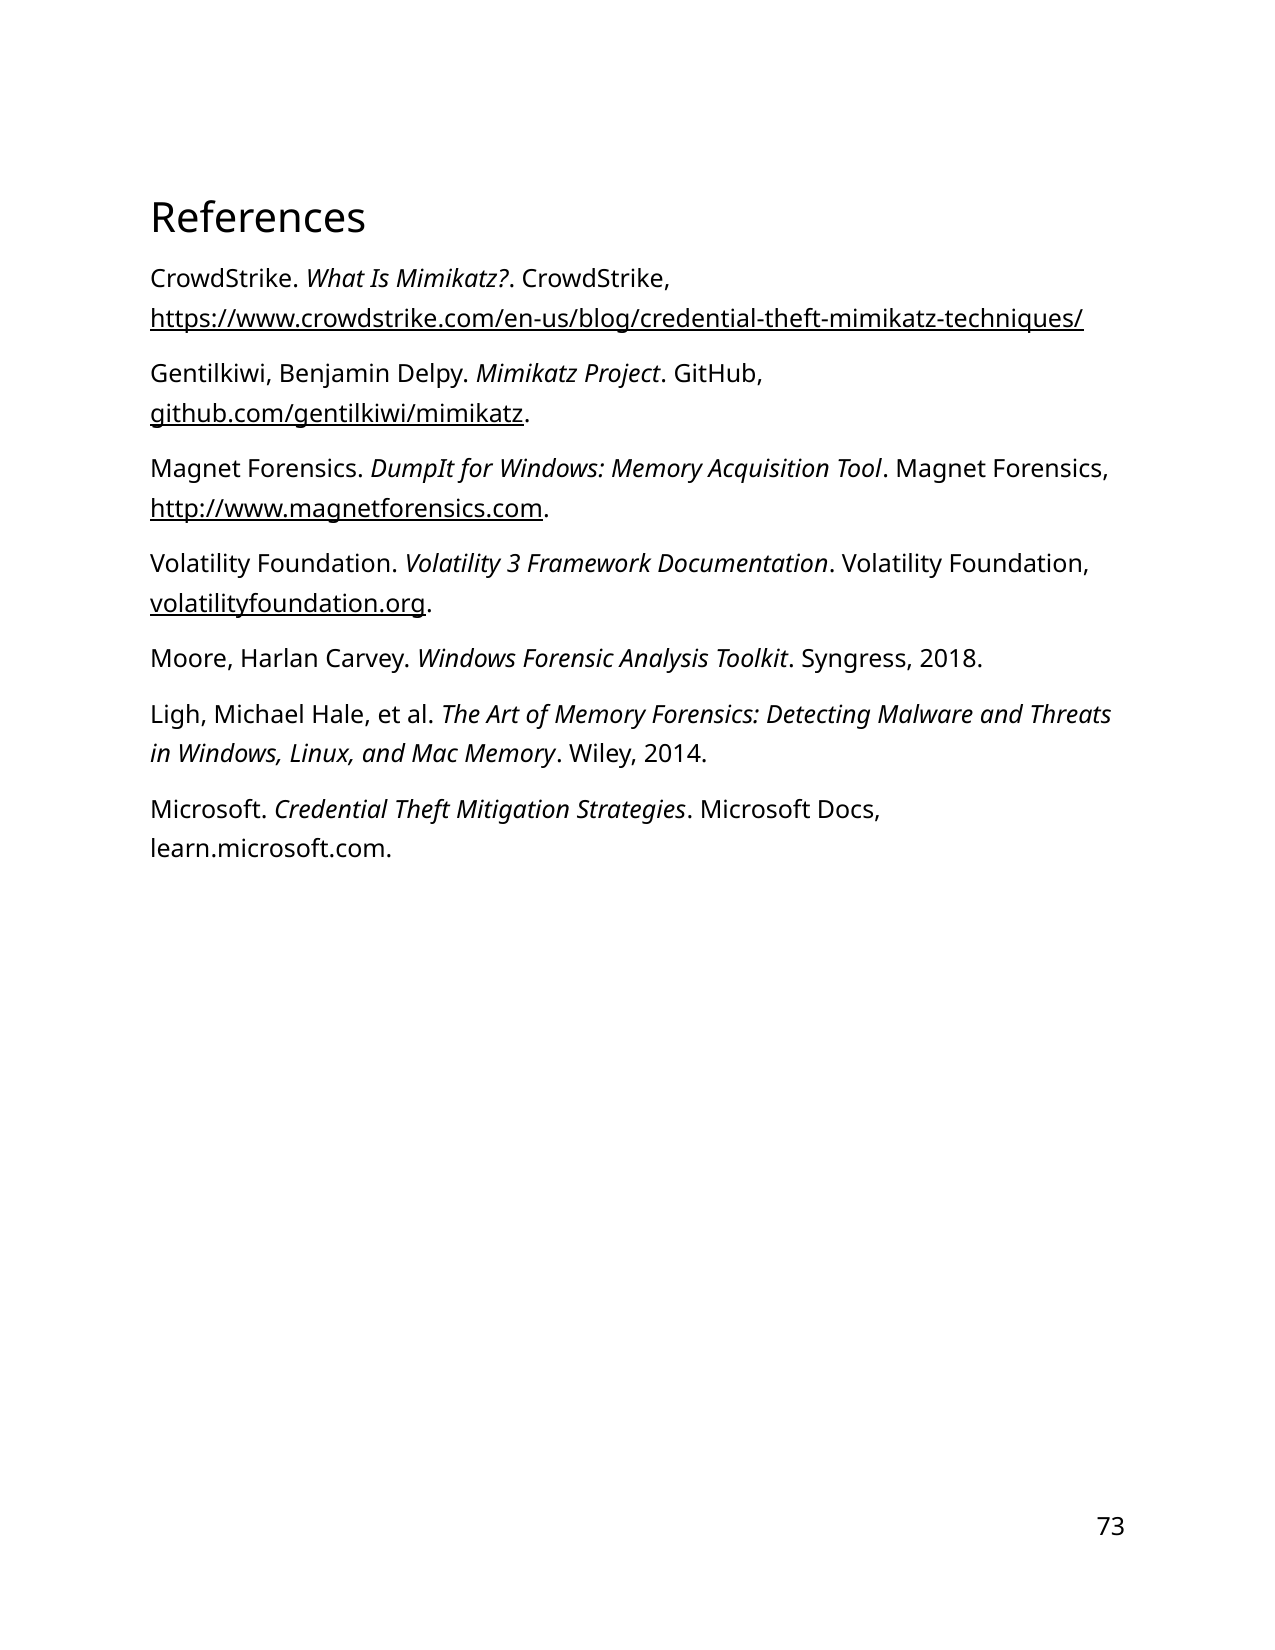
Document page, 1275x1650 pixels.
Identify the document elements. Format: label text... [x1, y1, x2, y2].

text Microsoft. Credential Theft Mitigation Strategies. Microsoft Docs, learn.microsoft.com. [150, 792, 1125, 865]
text CrowdStrike. What Is Mimikatz?. CrowdStrike, https://www.crowdstrike.com/en-us/blog/credential-theft-mimikatz-techniques/ [150, 261, 1125, 334]
text Gentilkiwi, Benjamin Delpy. Mimikatz Project. GitHub, github.com/gentilkiwi/mimikatz. [150, 356, 1125, 429]
text Moore, Harlan Carvey. Windows Forensic Analysis Toolkit. Syngress, 2018. [150, 641, 1125, 675]
subtitle References [150, 187, 1125, 244]
text Ligh, Michael Hale, et al. The Art of Memory Forensics: Detecting Malware and Threats in Windows, Linux, and Mac Memory. Wiley, 2014. [150, 697, 1125, 770]
text Volatility Foundation. Volatility 3 Framework Documentation. Volatility Foundation, volatilityfoundation.org. [150, 546, 1125, 619]
text Magnet Forensics. DumpIt for Windows: Memory Acquisition Tool. Magnet Forensics, http://www.magnetforensics.com. [150, 451, 1125, 524]
